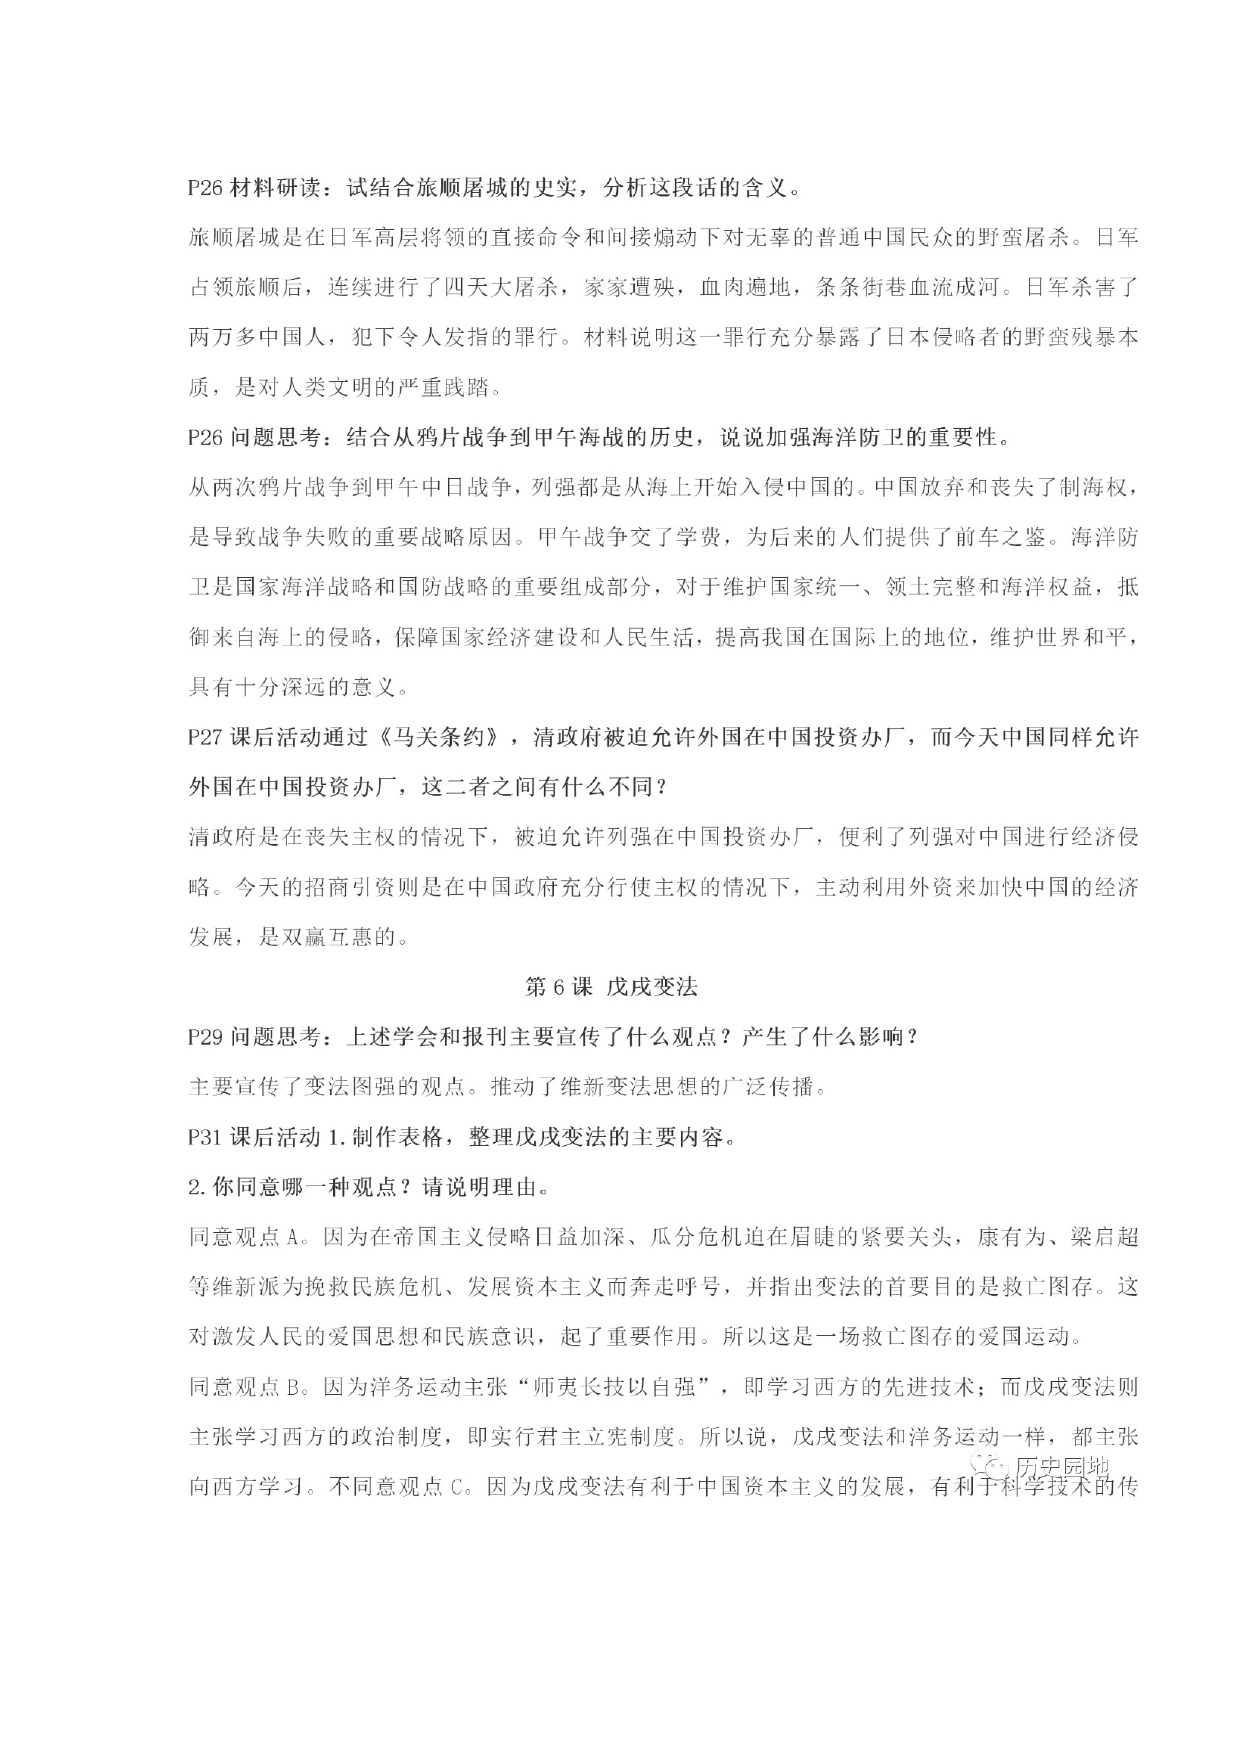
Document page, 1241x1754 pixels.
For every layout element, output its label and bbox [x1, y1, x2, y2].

picture [187, 162, 1140, 1509]
